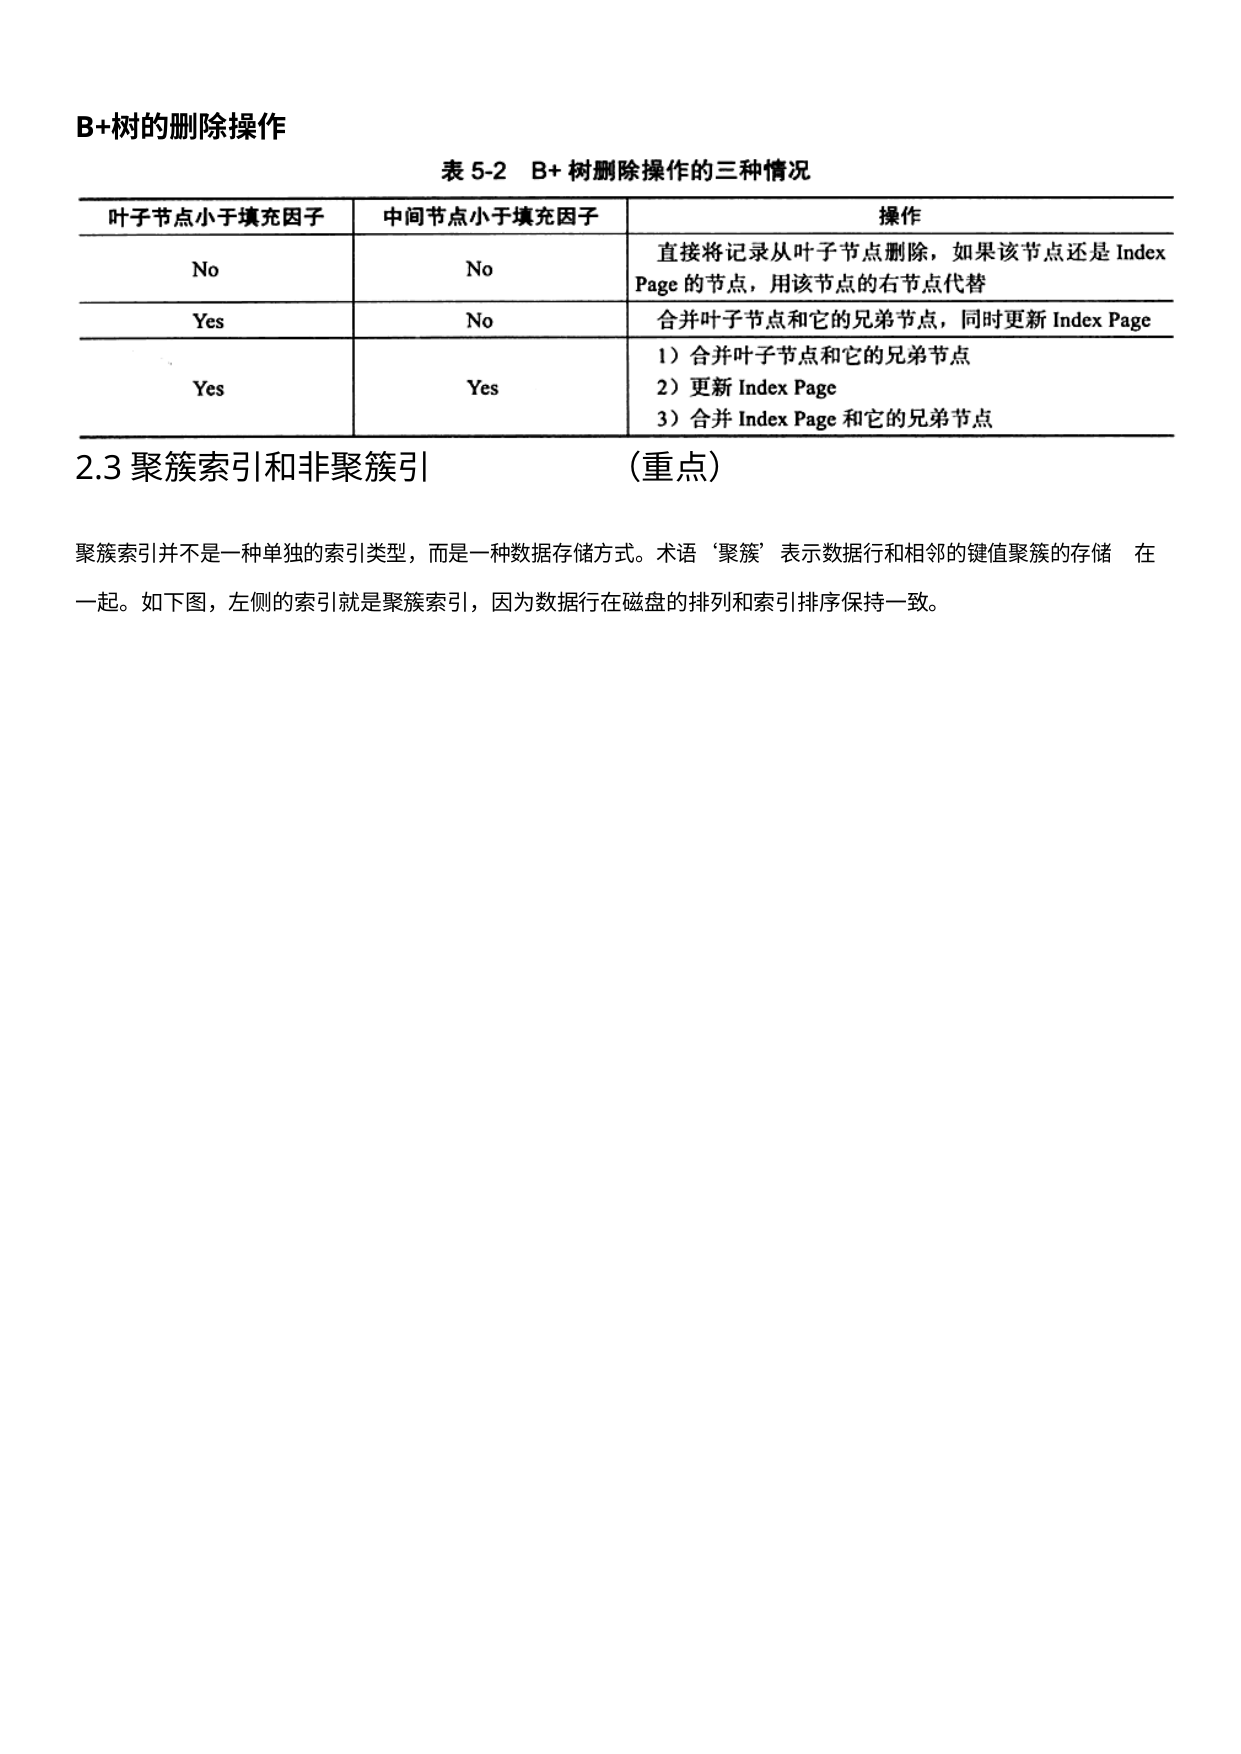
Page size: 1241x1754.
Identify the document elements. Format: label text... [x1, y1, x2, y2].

text 聚簇索引并不是一种单独的索引类型，而是一种数据存储方式。术语‘聚簇’表示数据行和相邻的键值聚簇的存储 在一起。如下图，左侧的索引就是聚簇索引，因为数据行在磁盘的排列和索引排序保持一致。 [76, 519, 1164, 617]
subtitle 2.3 聚簇索引和非聚簇引（重点） [549, 441, 1240, 489]
subtitle 2.3 聚簇索引和非聚簇引（重点） [75, 442, 471, 489]
subtitle B+树的删除操作 [75, 96, 1240, 148]
